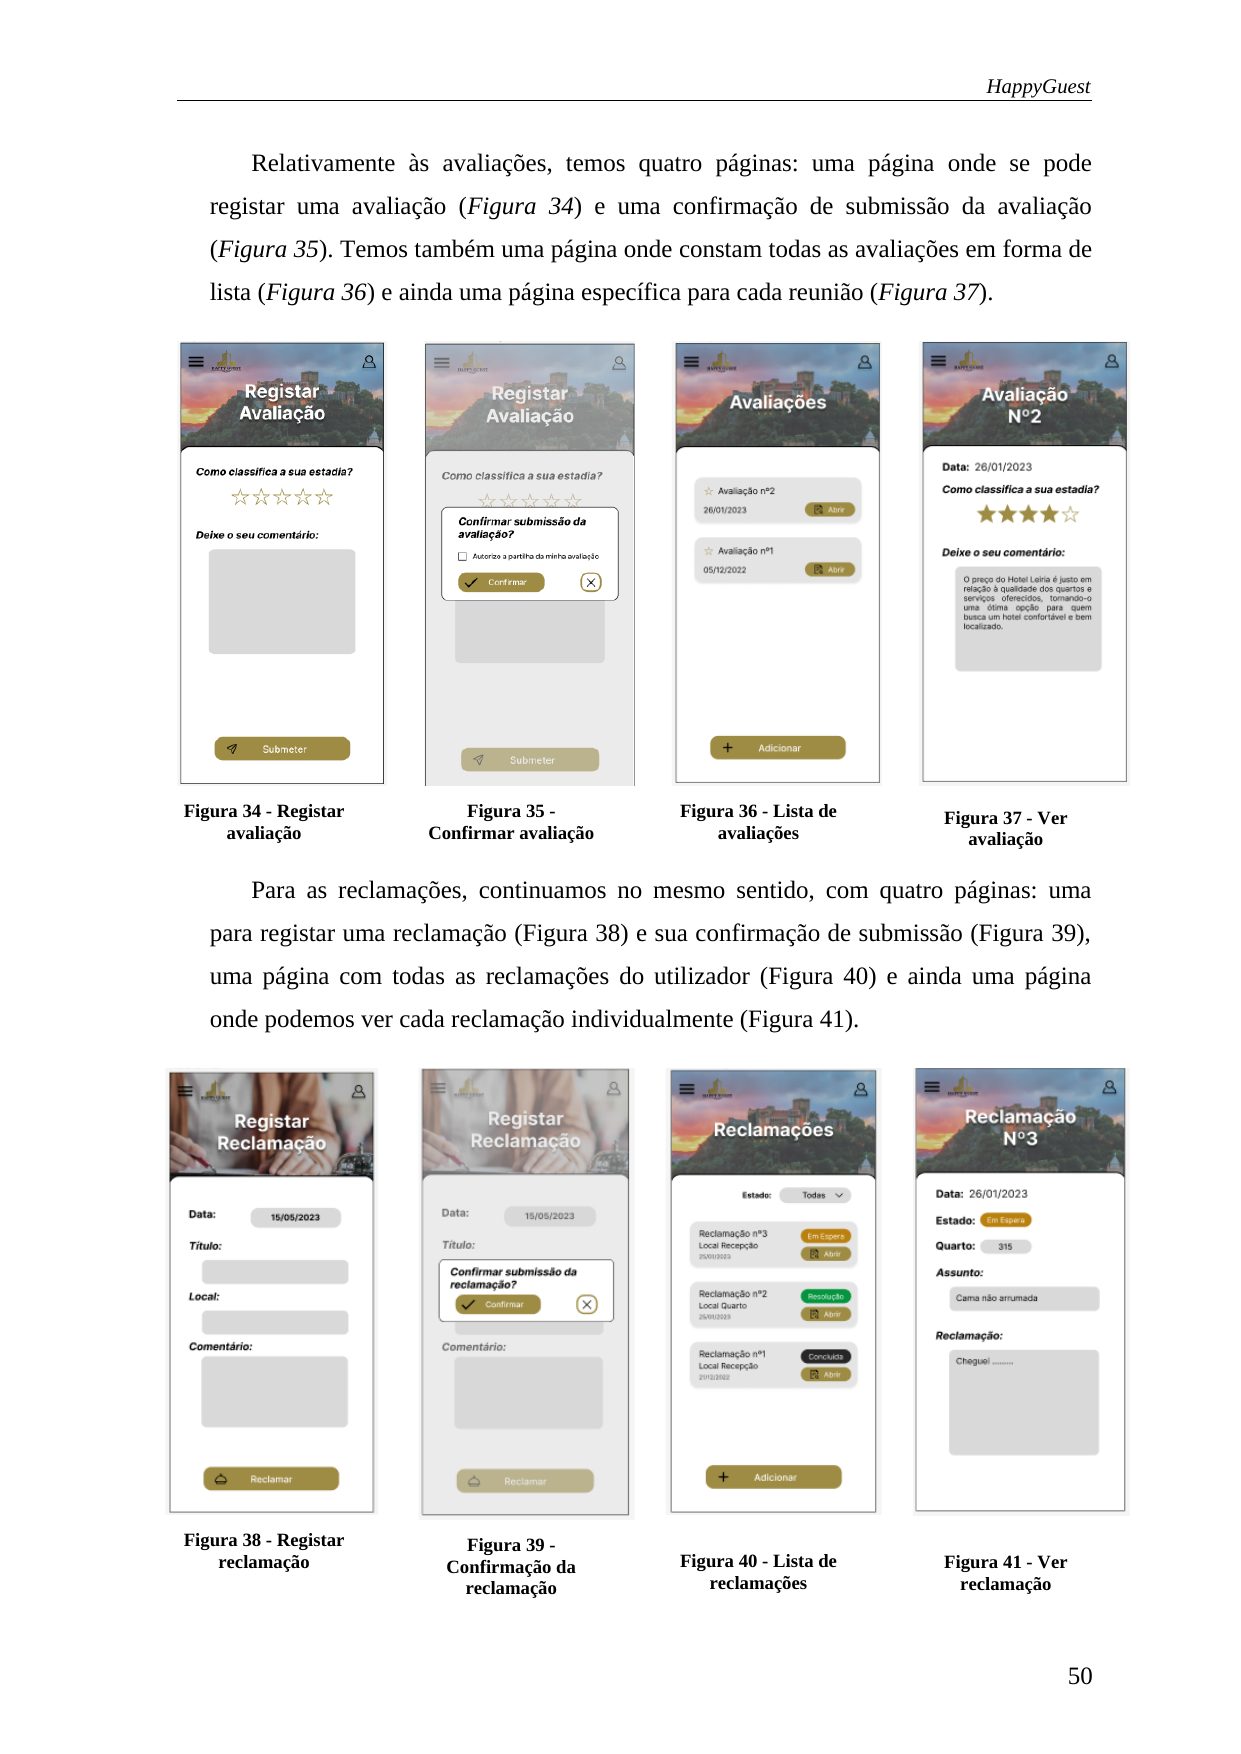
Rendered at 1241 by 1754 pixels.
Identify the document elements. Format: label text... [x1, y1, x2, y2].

text Figura 36 - Lista de avaliações [672, 800, 845, 843]
text Figura 40 - Lista de reclamações [672, 1550, 845, 1593]
picture [424, 341, 635, 786]
text Figura 39 - Confirmação da reclamação [424, 1534, 598, 1599]
picture [665, 1068, 882, 1515]
picture [918, 341, 1131, 786]
text Figura 41 - Ver reclamação [919, 1551, 1092, 1594]
text Figura 38 - Registar reclamação [177, 1529, 351, 1572]
text Relativamente às avaliações, temos quatro páginas: uma página onde se pode registar uma avaliação (Figura 34) e uma confirmação de submissão da avaliação (Figura 35). Temos também uma página onde constam todas as avaliações em forma de lista (Figura 36) e ainda uma página específica para cada reunião (Figura 37). [209, 148, 1092, 306]
picture [165, 1068, 379, 1515]
text Figura 35 - Confirmar avaliação [424, 800, 598, 843]
picture [912, 1068, 1130, 1516]
picture [177, 341, 387, 786]
text Figura 37 - Ver avaliação [919, 807, 1092, 850]
picture [671, 341, 882, 786]
text Para as reclamações, continuamos no mesmo sentido, com quatro páginas: uma para registar uma reclamação (Figura 38) e sua confirmação de submissão (Figura 39), uma página com todas as reclamações do utilizador (Figura 40) e ainda uma página onde podemos ver cada reclamação individualmente (Figura 41). [209, 875, 1092, 1033]
picture [418, 1068, 635, 1520]
text Figura 34 - Registar avaliação [177, 800, 351, 843]
